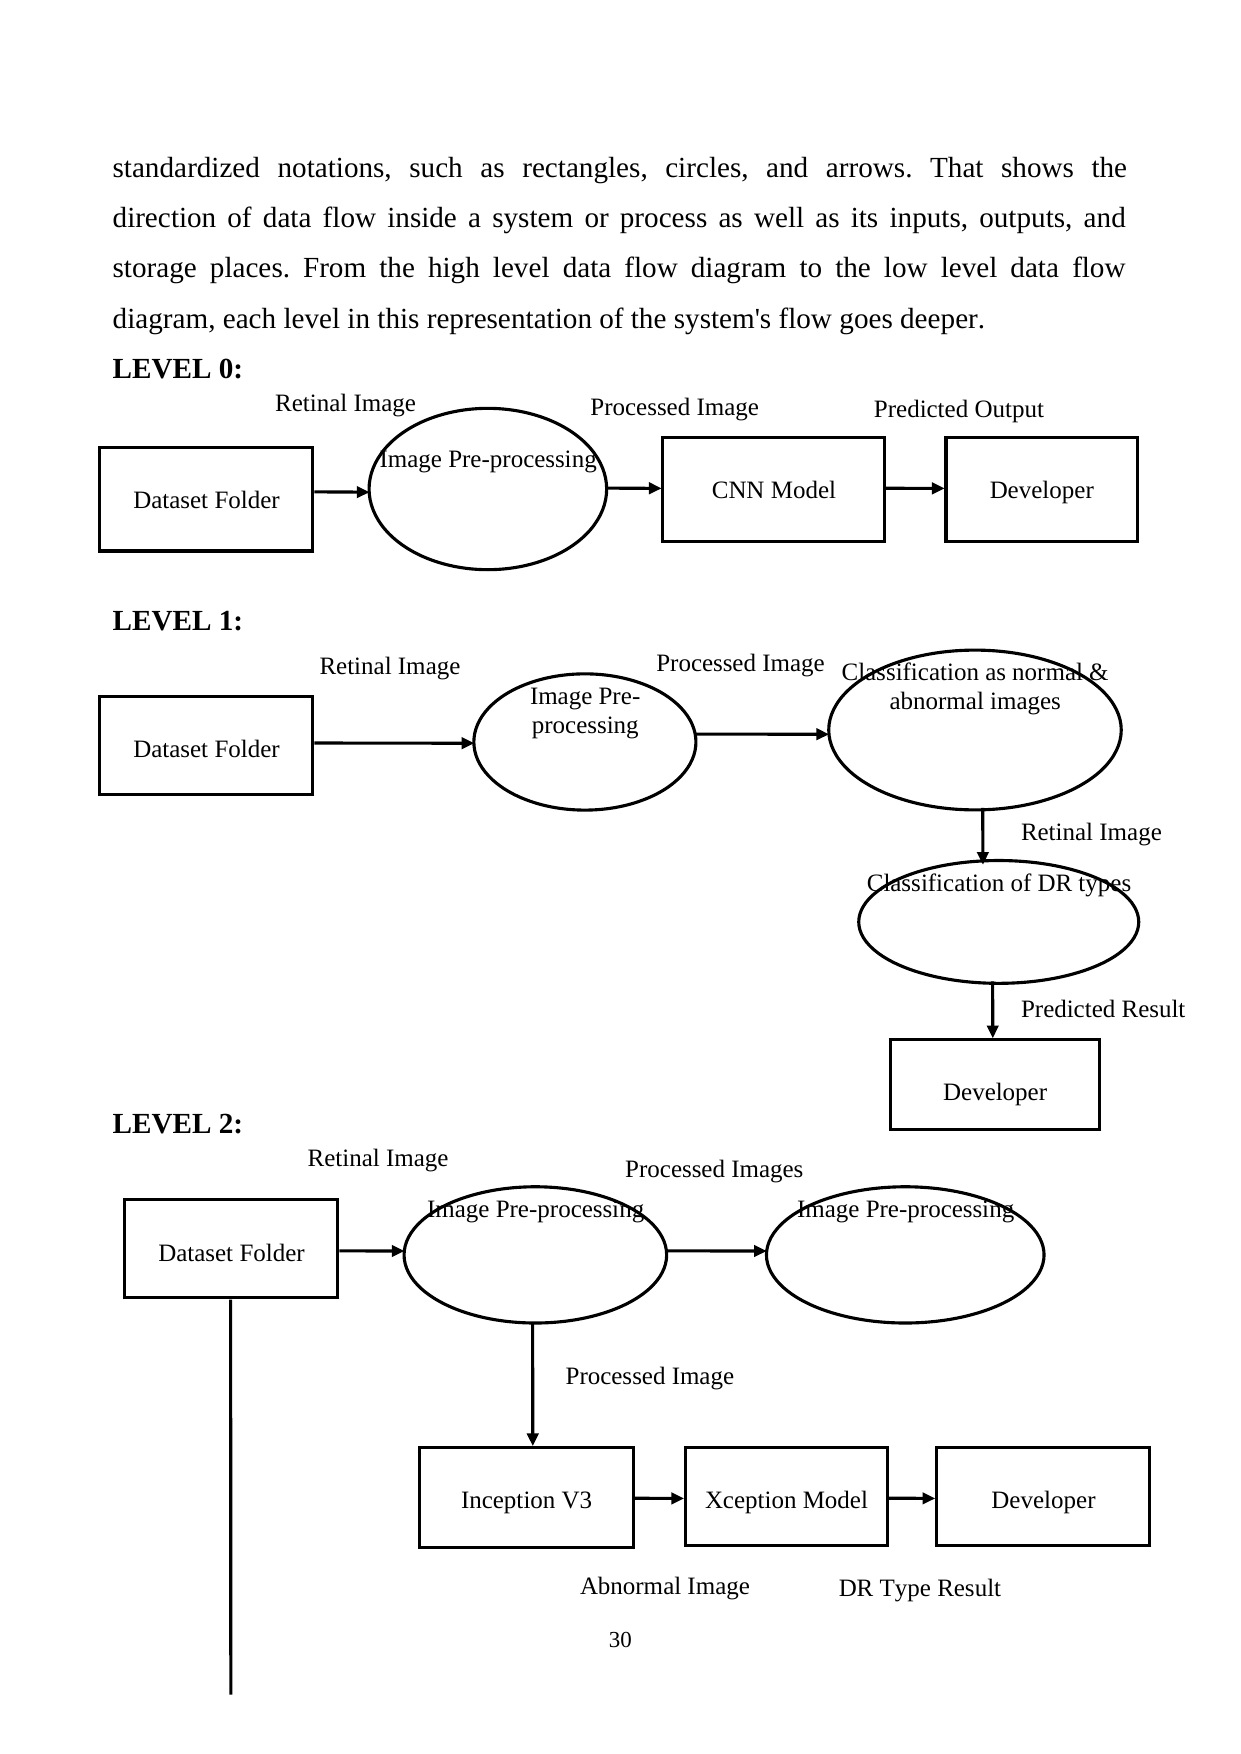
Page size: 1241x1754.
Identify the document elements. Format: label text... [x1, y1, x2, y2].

text LEVEL 2: [112, 1106, 1128, 1139]
text LEVEL 0: [112, 351, 1128, 385]
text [112, 150, 1128, 334]
text LEVEL 1: [112, 603, 1128, 636]
